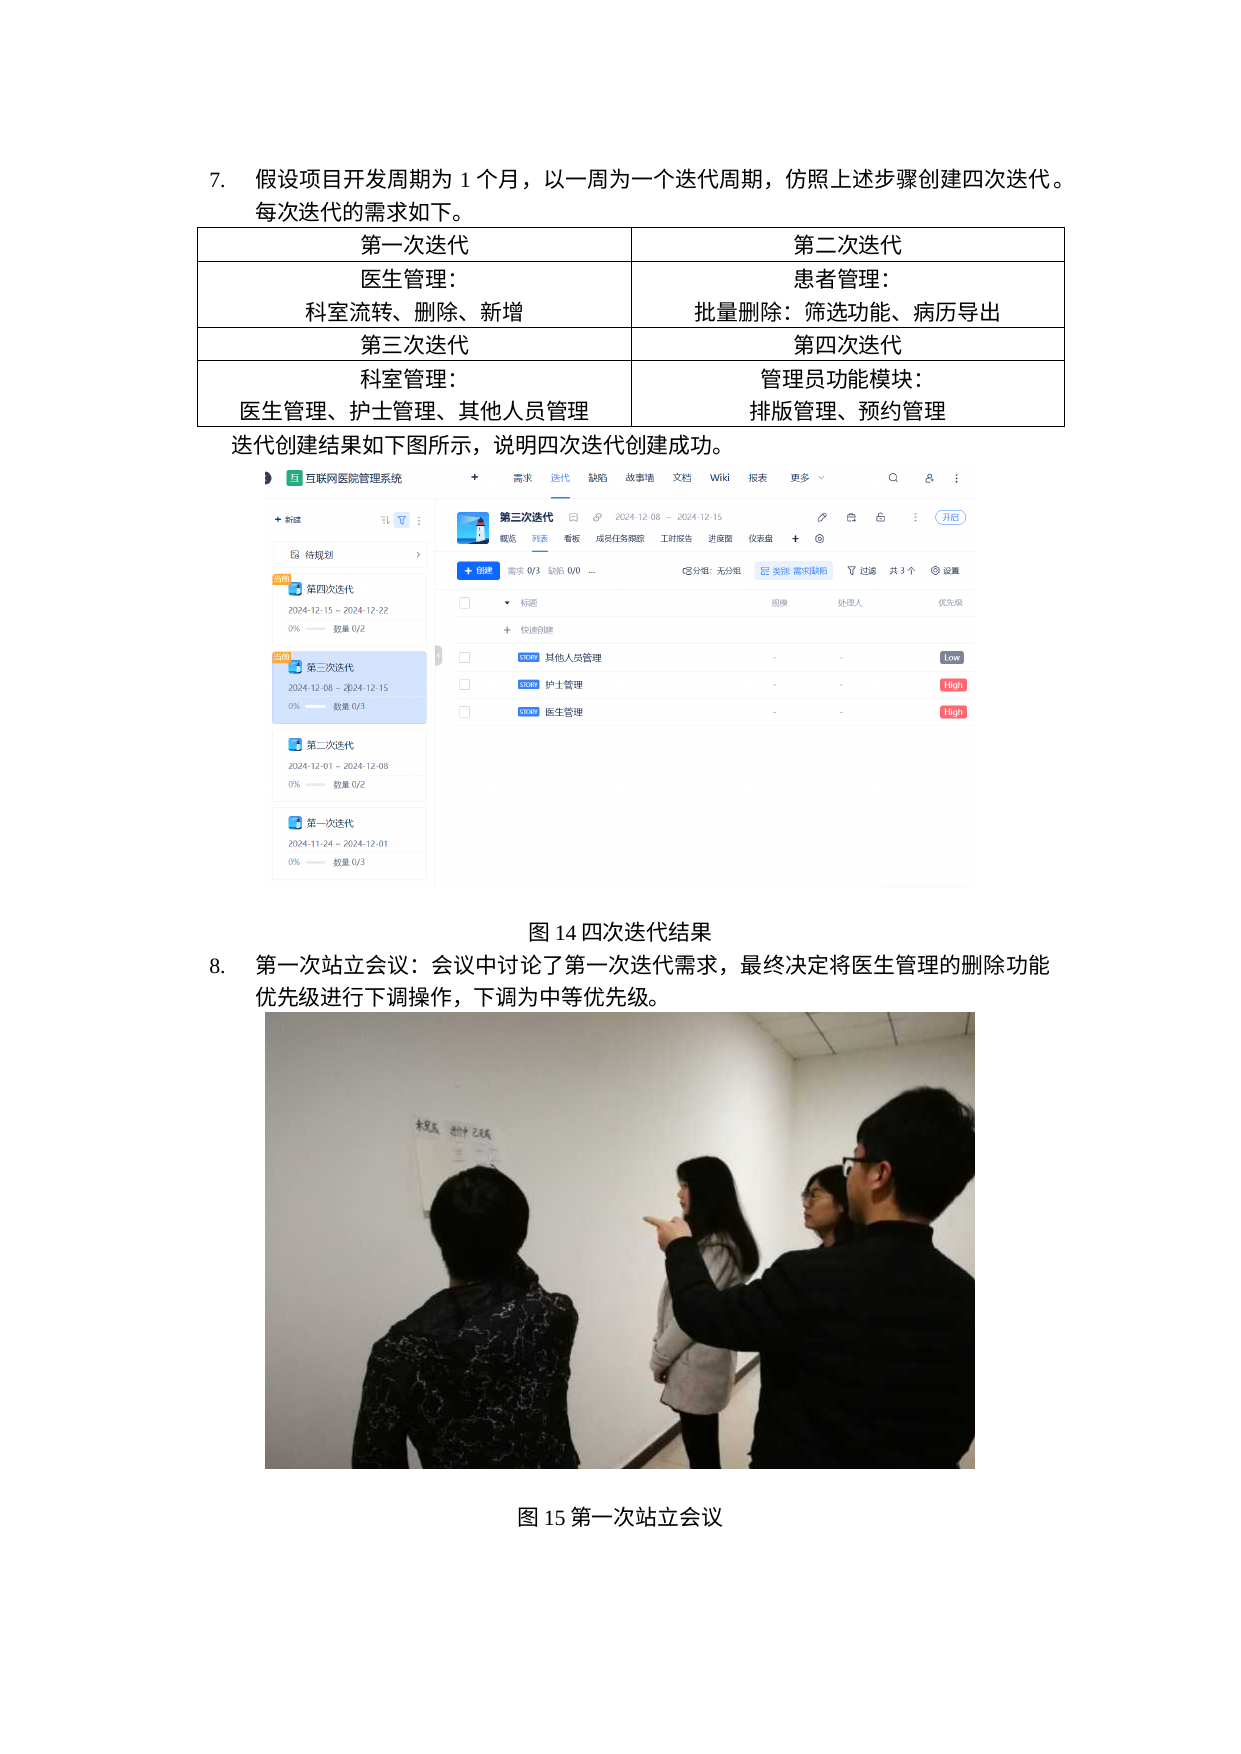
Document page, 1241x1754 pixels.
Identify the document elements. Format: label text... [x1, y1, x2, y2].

table_cell 患者管理： 批量删除：筛选功能、病历导出 [632, 262, 1064, 327]
text 图15第一次站立会议 [187, 1500, 1053, 1532]
picture [265, 459, 975, 888]
list 假设项目开发周期为 1 个月，以一周为一个迭代周期，仿照上述步骤创建四次迭代。每次迭代的需求如下。 [209, 162, 1053, 227]
table_cell 第四次迭代 [632, 328, 1064, 360]
text 图14四次迭代结果 [187, 915, 1053, 947]
picture [265, 1012, 975, 1469]
table_cell 第三次迭代 [198, 328, 631, 360]
text 迭代创建结果如下图所示，说明四次迭代创建成功。 [209, 427, 1053, 460]
table_cell 管理员功能模块： 排版管理、预约管理 [632, 361, 1064, 426]
list 第一次站立会议：会议中讨论了第一次迭代需求，最终决定将医生管理的删除功能优先级进行下调操作，下调为中等优先级。 [209, 947, 1053, 1012]
table_header 第一次迭代 [198, 228, 631, 261]
table_header 第二次迭代 [632, 228, 1064, 261]
table_cell 医生管理： 科室流转、删除、新增 [198, 262, 631, 327]
table_cell 科室管理： 医生管理、护士管理、其他人员管理 [198, 361, 631, 426]
